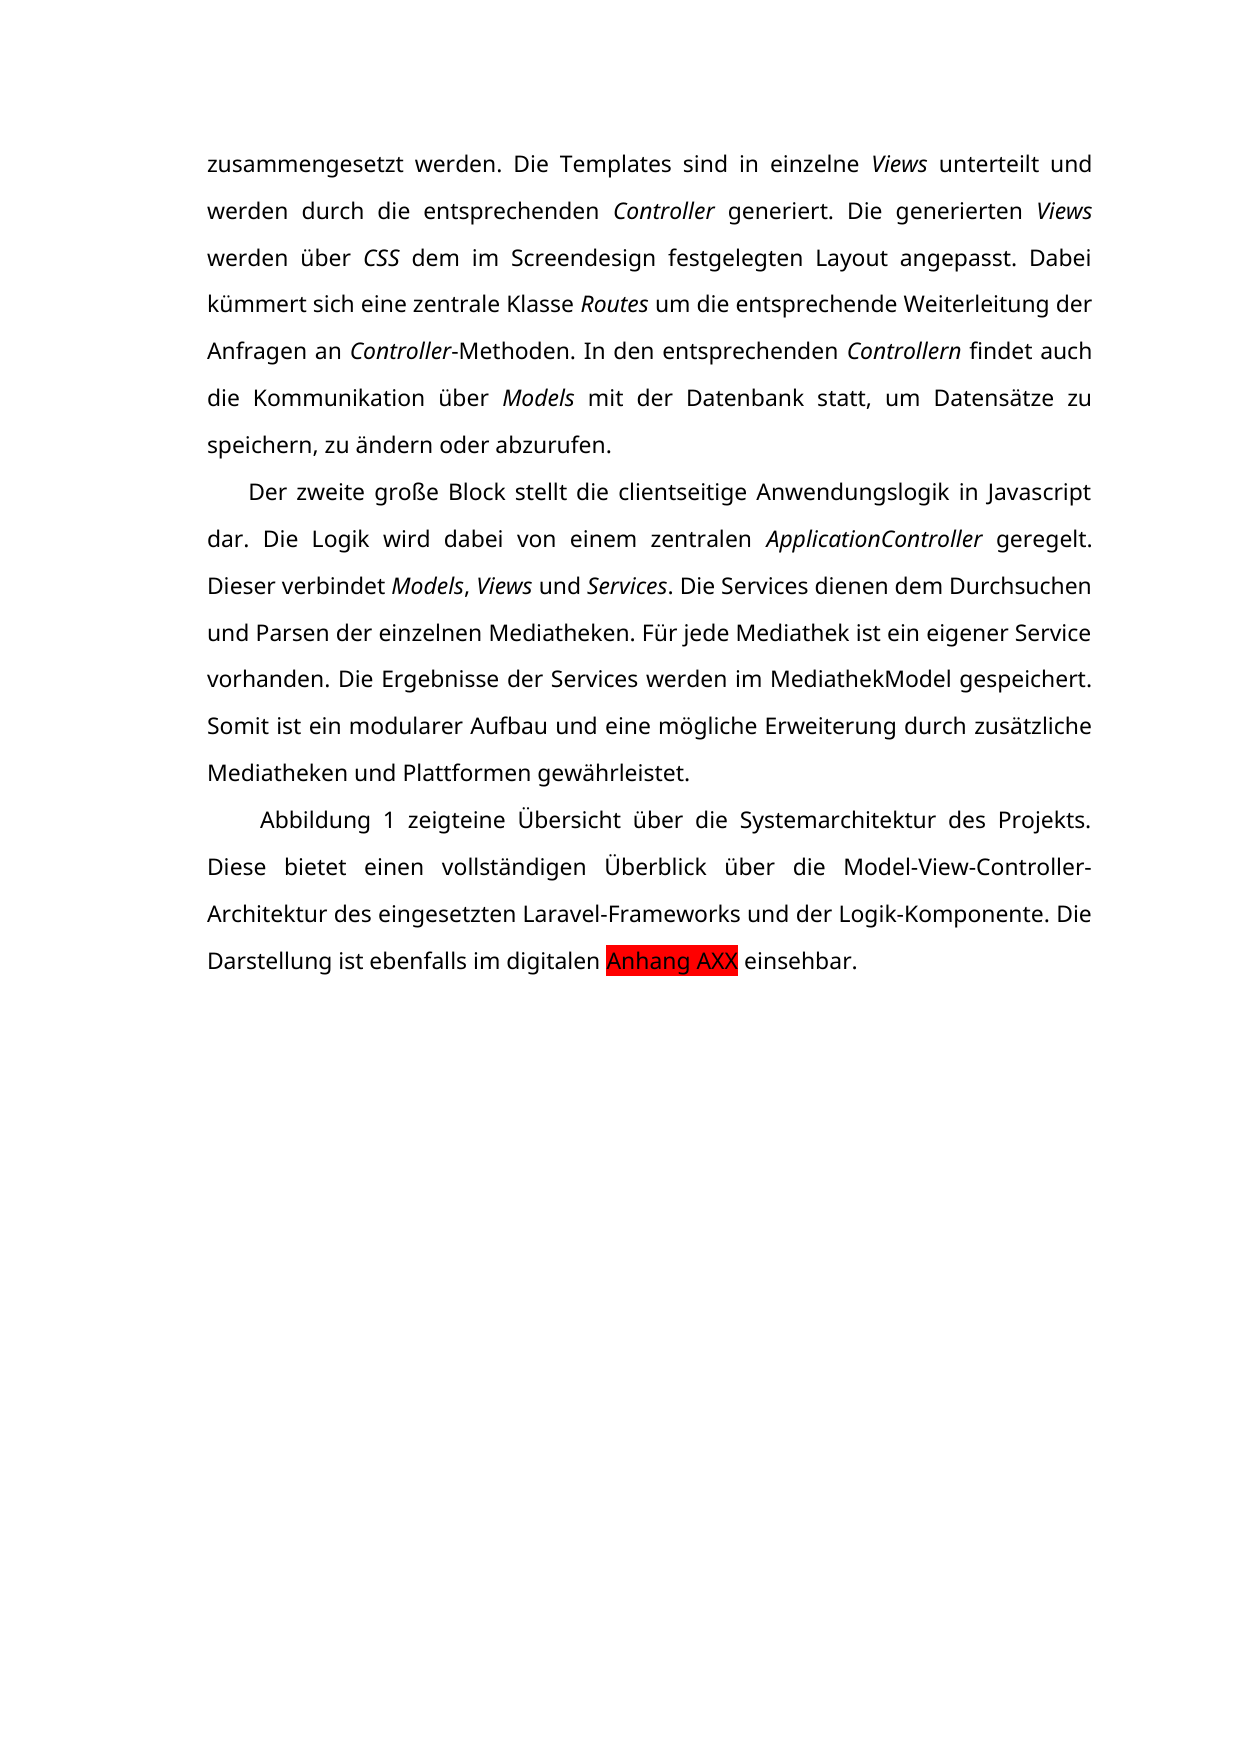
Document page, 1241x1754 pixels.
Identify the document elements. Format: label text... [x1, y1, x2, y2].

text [207, 148, 1092, 460]
text Der zweite große Block stellt die clientseitige Anwendungslogik in Javascript dar. Die Logik wird dabei von einem zentralen ApplicationController geregelt. Dieser verbindet Models, Views und Services. Die Services dienen dem Durchsuchen und Parsen der einzelnen Mediatheken. Für jede Mediathek ist ein eigener Service vorhanden. Die Ergebnisse der Services werden im MediathekModel gespeichert. Somit ist ein modularer Aufbau und eine mögliche Erweiterung durch zusätzliche Mediatheken und Plattformen gewährleistet. [207, 476, 1092, 788]
